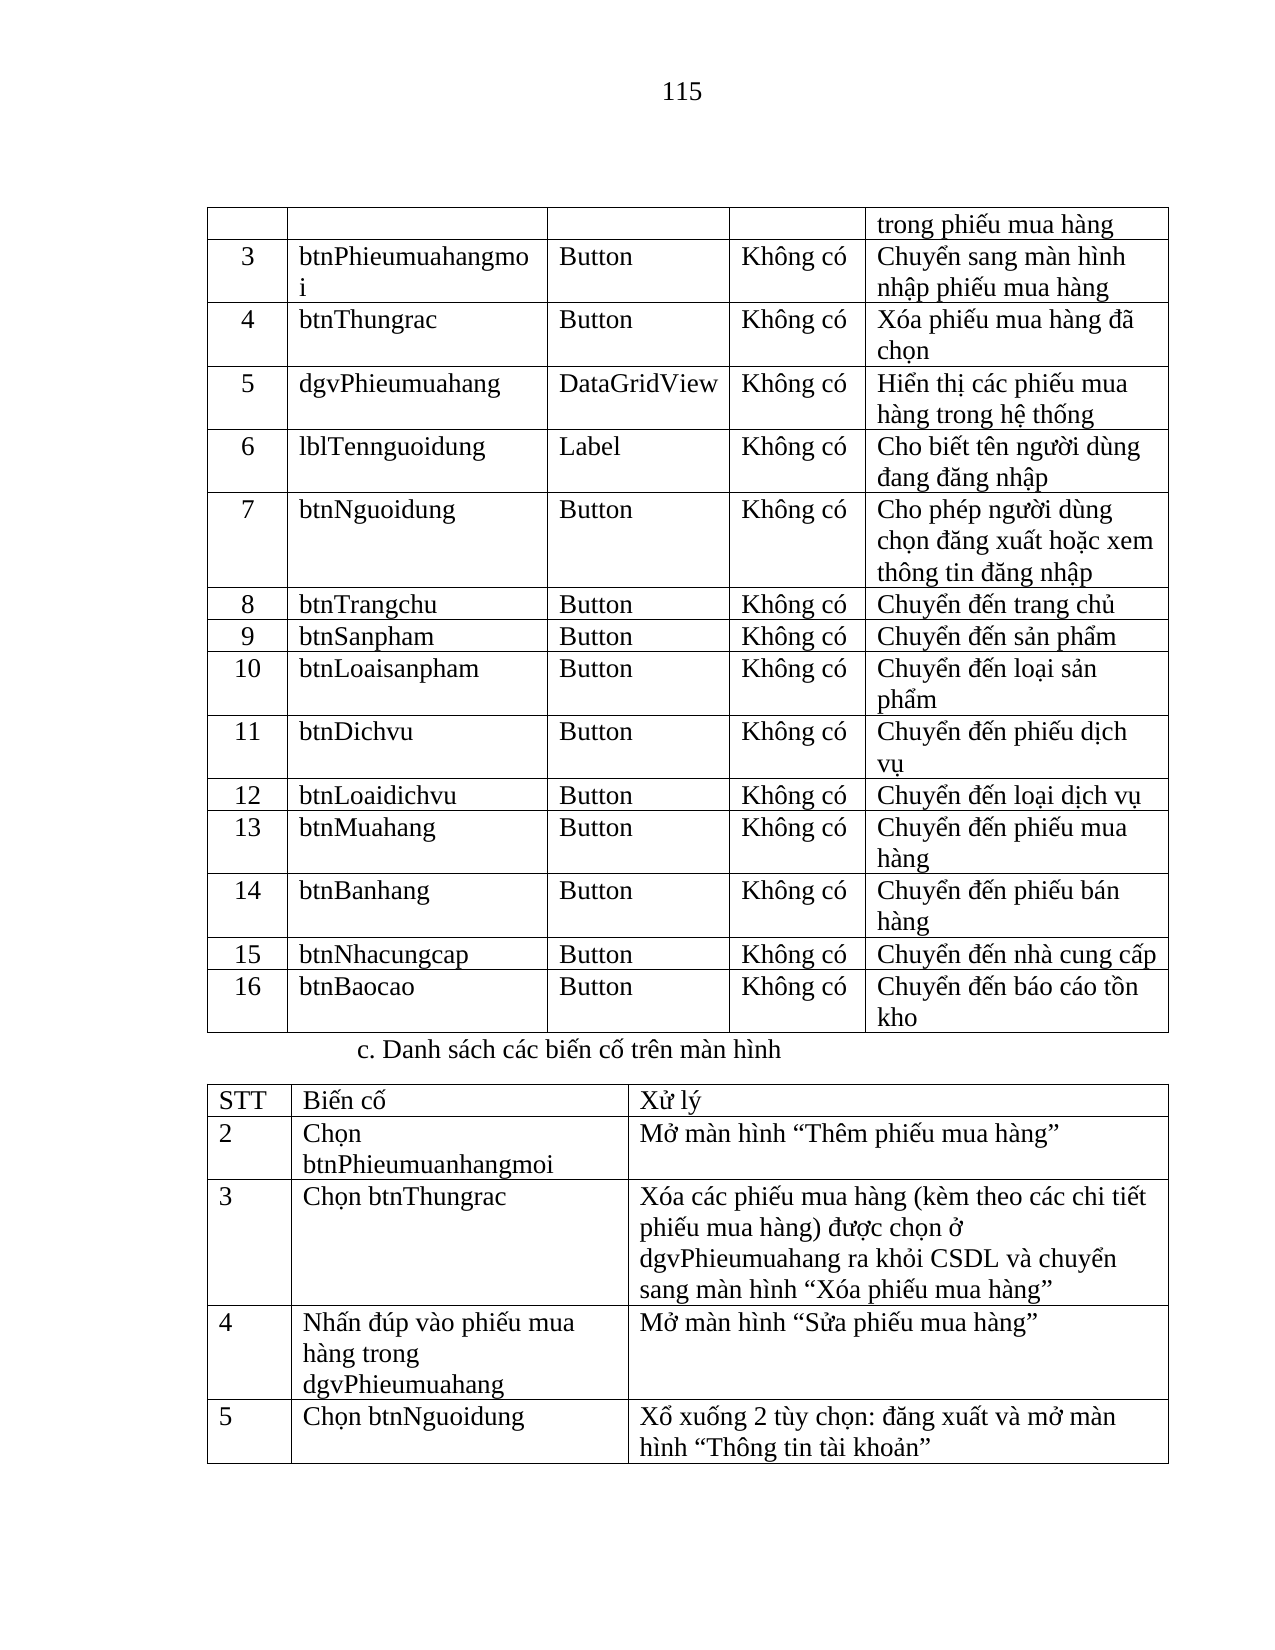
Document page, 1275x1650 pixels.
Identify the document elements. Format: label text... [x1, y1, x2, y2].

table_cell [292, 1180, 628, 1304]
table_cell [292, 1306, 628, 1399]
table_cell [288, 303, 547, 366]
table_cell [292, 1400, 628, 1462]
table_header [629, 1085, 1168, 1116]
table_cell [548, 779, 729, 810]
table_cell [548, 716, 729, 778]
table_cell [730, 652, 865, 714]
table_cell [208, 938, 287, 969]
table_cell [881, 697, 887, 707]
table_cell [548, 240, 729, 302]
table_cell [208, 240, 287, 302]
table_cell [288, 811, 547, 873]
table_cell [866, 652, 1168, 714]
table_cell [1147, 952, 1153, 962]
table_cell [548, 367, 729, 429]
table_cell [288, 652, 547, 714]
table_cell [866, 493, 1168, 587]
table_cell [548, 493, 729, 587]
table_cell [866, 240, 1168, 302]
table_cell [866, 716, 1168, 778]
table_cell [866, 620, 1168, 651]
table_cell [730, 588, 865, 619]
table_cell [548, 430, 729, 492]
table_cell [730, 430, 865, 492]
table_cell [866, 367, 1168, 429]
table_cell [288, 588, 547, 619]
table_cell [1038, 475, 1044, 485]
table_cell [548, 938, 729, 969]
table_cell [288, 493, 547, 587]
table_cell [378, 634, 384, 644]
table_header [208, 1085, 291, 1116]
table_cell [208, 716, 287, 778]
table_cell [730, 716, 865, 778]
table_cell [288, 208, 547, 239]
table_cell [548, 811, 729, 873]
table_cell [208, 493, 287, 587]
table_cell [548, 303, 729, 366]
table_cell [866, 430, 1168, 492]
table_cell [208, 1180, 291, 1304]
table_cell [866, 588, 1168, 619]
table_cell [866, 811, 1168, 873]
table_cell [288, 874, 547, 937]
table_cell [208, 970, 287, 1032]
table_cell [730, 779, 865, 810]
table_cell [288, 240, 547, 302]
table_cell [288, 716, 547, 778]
text c. Danh sách các biến cố trên màn hình [207, 1033, 1157, 1064]
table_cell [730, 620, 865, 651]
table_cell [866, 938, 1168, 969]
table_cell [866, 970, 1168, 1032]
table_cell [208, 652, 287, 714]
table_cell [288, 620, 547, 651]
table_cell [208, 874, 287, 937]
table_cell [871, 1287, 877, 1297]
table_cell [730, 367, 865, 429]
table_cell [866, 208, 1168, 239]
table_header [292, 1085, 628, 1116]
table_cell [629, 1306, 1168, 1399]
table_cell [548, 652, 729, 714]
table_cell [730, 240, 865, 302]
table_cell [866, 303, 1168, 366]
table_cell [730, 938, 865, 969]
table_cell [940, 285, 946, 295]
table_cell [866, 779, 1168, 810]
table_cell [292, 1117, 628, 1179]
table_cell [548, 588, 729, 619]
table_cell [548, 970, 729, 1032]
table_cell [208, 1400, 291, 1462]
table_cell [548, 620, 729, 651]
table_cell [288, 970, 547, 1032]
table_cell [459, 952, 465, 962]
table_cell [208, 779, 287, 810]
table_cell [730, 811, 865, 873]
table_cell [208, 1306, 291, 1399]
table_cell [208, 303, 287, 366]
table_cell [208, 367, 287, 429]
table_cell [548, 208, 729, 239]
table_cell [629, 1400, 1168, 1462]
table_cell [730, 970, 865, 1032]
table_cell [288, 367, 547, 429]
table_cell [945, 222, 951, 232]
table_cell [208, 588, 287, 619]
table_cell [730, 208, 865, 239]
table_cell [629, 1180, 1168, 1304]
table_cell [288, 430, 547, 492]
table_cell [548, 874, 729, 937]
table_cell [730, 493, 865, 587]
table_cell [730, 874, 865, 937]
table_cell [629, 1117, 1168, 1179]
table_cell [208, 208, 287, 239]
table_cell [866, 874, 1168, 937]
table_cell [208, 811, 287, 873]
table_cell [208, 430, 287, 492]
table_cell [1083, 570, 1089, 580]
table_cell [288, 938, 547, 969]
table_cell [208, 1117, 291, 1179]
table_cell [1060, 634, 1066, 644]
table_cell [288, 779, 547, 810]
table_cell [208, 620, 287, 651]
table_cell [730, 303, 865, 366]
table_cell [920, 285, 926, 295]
